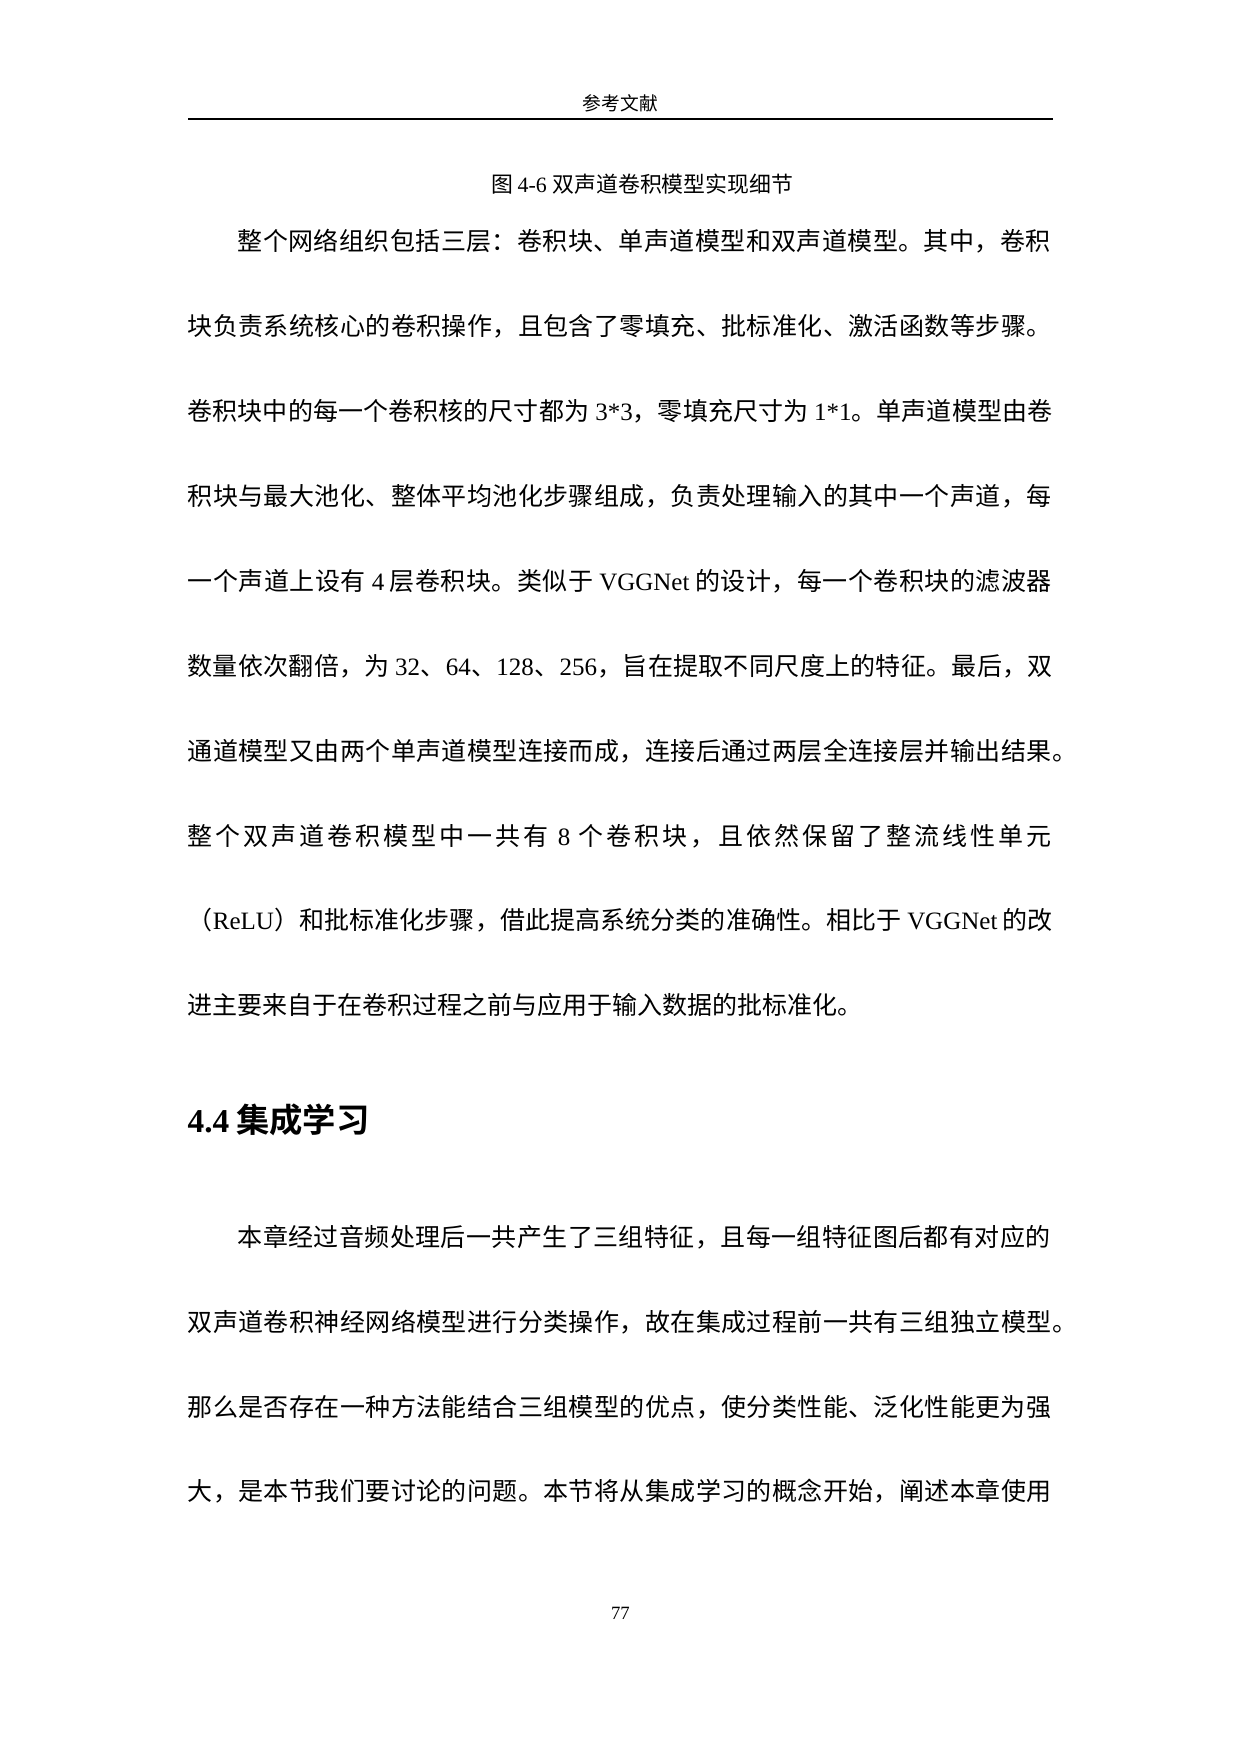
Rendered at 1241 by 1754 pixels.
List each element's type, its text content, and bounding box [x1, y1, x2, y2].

text 整个网络组织包括三层：卷积块、单声道模型和双声道模型。其中，卷积块负责系统核心的卷积操作，且包含了零填充、批标准化、激活函数等步骤。卷积块中的每一个卷积核的尺寸都为3*3，零填充尺寸为1*1。单声道模型由卷积块与最大池化、整体平均池化步骤组成，负责处理输入的其中一个声道，每一个声道上设有4层卷积块。类似于VGGNet的设计，每一个卷积块的滤波器数量依次翻倍，为32、64、128、256，旨在提取不同尺度上的特征。最后，双通道模型又由两个单声道模型连接而成，连接后通过两层全连接层并输出结果。整个双声道卷积模型中一共有8个卷积块，且依然保留了整流线性单元（ReLU）和批标准化步骤，借此提高系统分类的准确性。相比于VGGNet的改进主要来自于在卷积过程之前与应用于输入数据的批标准化。 [187, 206, 1053, 1038]
subtitle 4.4集成学习 [187, 1084, 1053, 1152]
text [187, 1201, 1053, 1524]
subtitle 图4-6 双声道卷积模型实现细节 [187, 166, 1053, 199]
